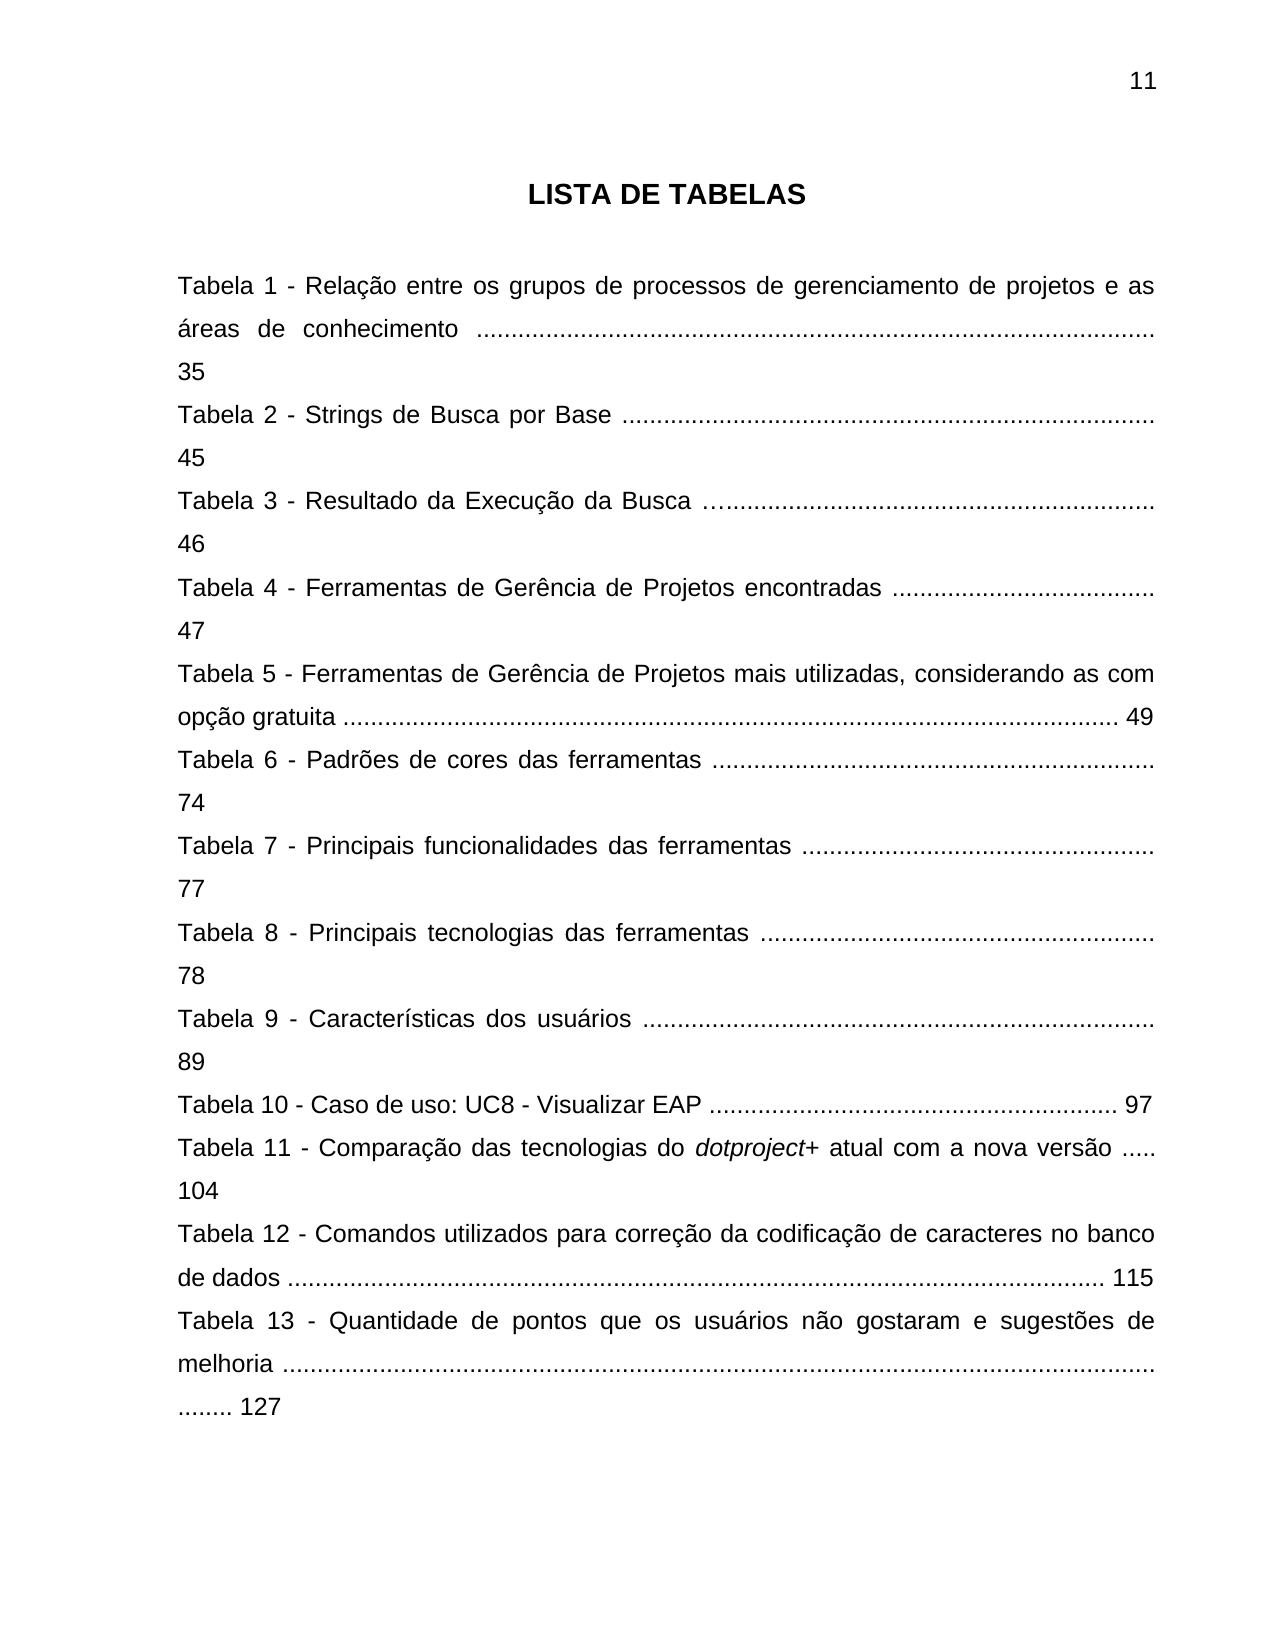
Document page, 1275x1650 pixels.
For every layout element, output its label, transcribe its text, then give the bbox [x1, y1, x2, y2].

text Tabela 10 - Caso de uso: UC8 - Visualizar EAP ........................................................... 97 [177, 1090, 1157, 1119]
text Tabela 8 - Principais tecnologias das ferramentas ......................................................... 78 [177, 917, 1157, 989]
text LISTA DE TABELAS [177, 177, 1157, 211]
text Tabela 2 - Strings de Busca por Base ............................................................................. 45 [177, 400, 1157, 472]
text Tabela 4 - Ferramentas de Gerência de Projetos encontradas ...................................... 47 [177, 572, 1157, 644]
text Tabela 9 - Características dos usuários .......................................................................... 89 [177, 1004, 1157, 1076]
text Tabela 6 - Padrões de cores das ferramentas ................................................................ 74 [177, 745, 1157, 817]
text Tabela 11 - Comparação das tecnologias do dotproject+ atual com a nova versão ..... 104 [177, 1133, 1157, 1205]
text Tabela 5 - Ferramentas de Gerência de Projetos mais utilizadas, considerando as com opção gratuita ................................................................................................................ 49 [177, 659, 1157, 731]
text Tabela 3 - Resultado da Execução da Busca ….............................................................. 46 [177, 486, 1157, 558]
text Tabela 12 - Comandos utilizados para correção da codificação de caracteres no banco de dados ...................................................................................................................... 115 [177, 1219, 1157, 1291]
text Tabela 7 - Principais funcionalidades das ferramentas ................................................... 77 [177, 831, 1157, 903]
text Tabela 13 - Quantidade de pontos que os usuários não gostaram e sugestões de melhoria ...................................................................................................................................... 127 [177, 1306, 1157, 1421]
text Tabela 1 - Relação entre os grupos de processos de gerenciamento de projetos e as áreas de conhecimento .................................................................................................. 35 [177, 271, 1157, 386]
